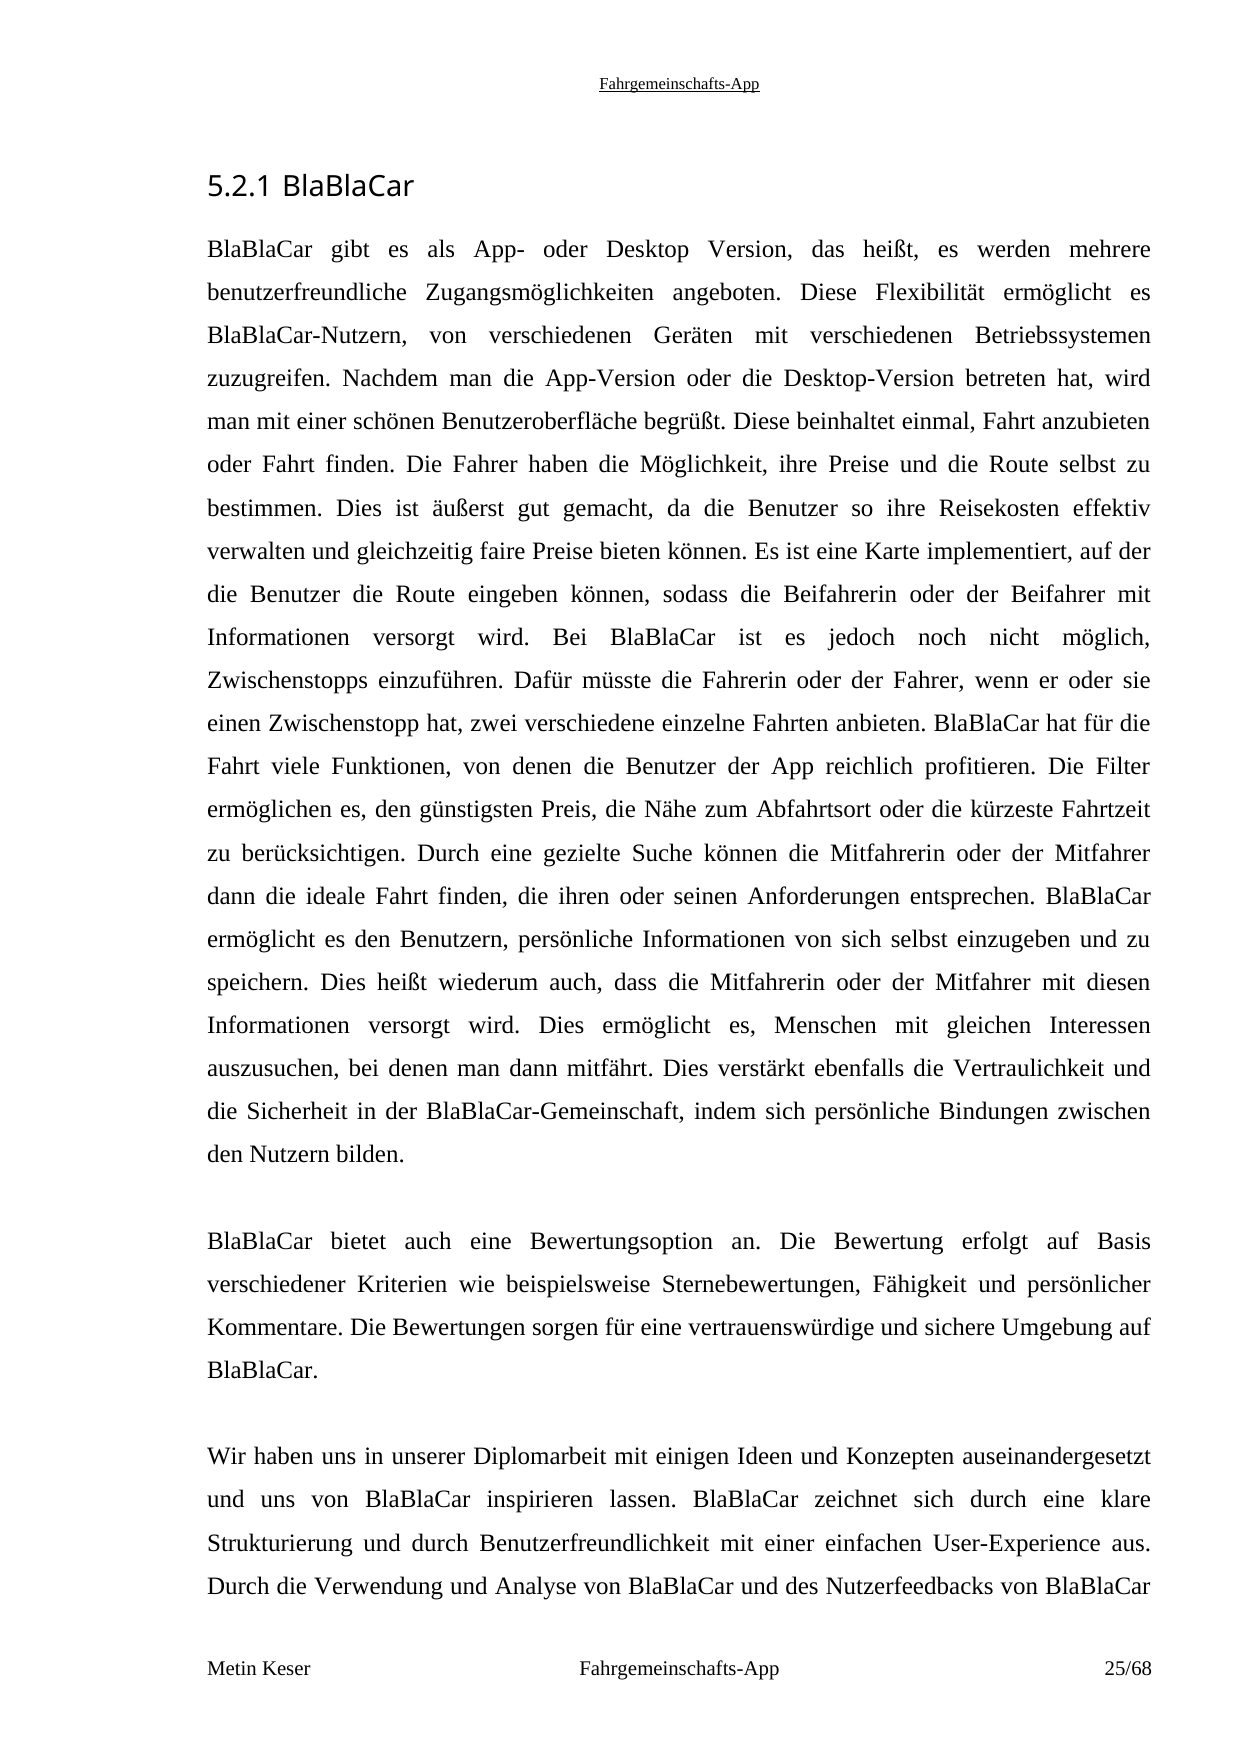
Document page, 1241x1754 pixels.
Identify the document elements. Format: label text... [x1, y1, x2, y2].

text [207, 1441, 1152, 1599]
text BlaBlaCar bietet auch eine Bewertungsoption an. Die Bewertung erfolgt auf Basis verschiedener Kriterien wie beispielsweise Sternebewertungen, Fähigkeit und persönlicher Kommentare. Die Bewertungen sorgen für eine vertrauenswürdige und sichere Umgebung auf BlaBlaCar. [207, 1226, 1152, 1384]
text BlaBlaCar gibt es als App- oder Desktop Version, das heißt, es werden mehrere benutzerfreundliche Zugangsmöglichkeiten angeboten. Diese Flexibilität ermöglicht es BlaBlaCar-Nutzern, von verschiedenen Geräten mit verschiedenen Betriebssystemen zuzugreifen. Nachdem man die App-Version oder die Desktop-Version betreten hat, wird man mit einer schönen Benutzeroberfläche begrüßt. Diese beinhaltet einmal, Fahrt anzubieten oder Fahrt finden. Die Fahrer haben die Möglichkeit, ihre Preise und die Route selbst zu bestimmen. Dies ist äußerst gut gemacht, da die Benutzer so ihre Reisekosten effektiv verwalten und gleichzeitig faire Preise bieten können. Es ist eine Karte implementiert, auf der die Benutzer die Route eingeben können, sodass die Beifahrerin oder der Beifahrer mit Informationen versorgt wird. Bei BlaBlaCar ist es jedoch noch nicht möglich, Zwischenstopps einzuführen. Dafür müsste die Fahrerin oder der Fahrer, wenn er oder sie einen Zwischenstopp hat, zwei verschiedene einzelne Fahrten anbieten. BlaBlaCar hat für die Fahrt viele Funktionen, von denen die Benutzer der App reichlich profitieren. Die Filter ermöglichen es, den günstigsten Preis, die Nähe zum Abfahrtsort oder die kürzeste Fahrtzeit zu berücksichtigen. Durch eine gezielte Suche können die Mitfahrerin oder der Mitfahrer dann die ideale Fahrt finden, die ihren oder seinen Anforderungen entsprechen. BlaBlaCar ermöglicht es den Benutzern, persönliche Informationen von sich selbst einzugeben und zu speichern. Dies heißt wiederum auch, dass die Mitfahrerin oder der Mitfahrer mit diesen Informationen versorgt wird. Dies ermöglicht es, Menschen mit gleichen Interessen auszusuchen, bei denen man dann mitfährt. Dies verstärkt ebenfalls die Vertraulichkeit und die Sicherheit in der BlaBlaCar-Gemeinschaft, indem sich persönliche Bindungen zwischen den Nutzern bilden. [207, 234, 1152, 1168]
subtitle BlaBlaCar [207, 165, 1152, 205]
